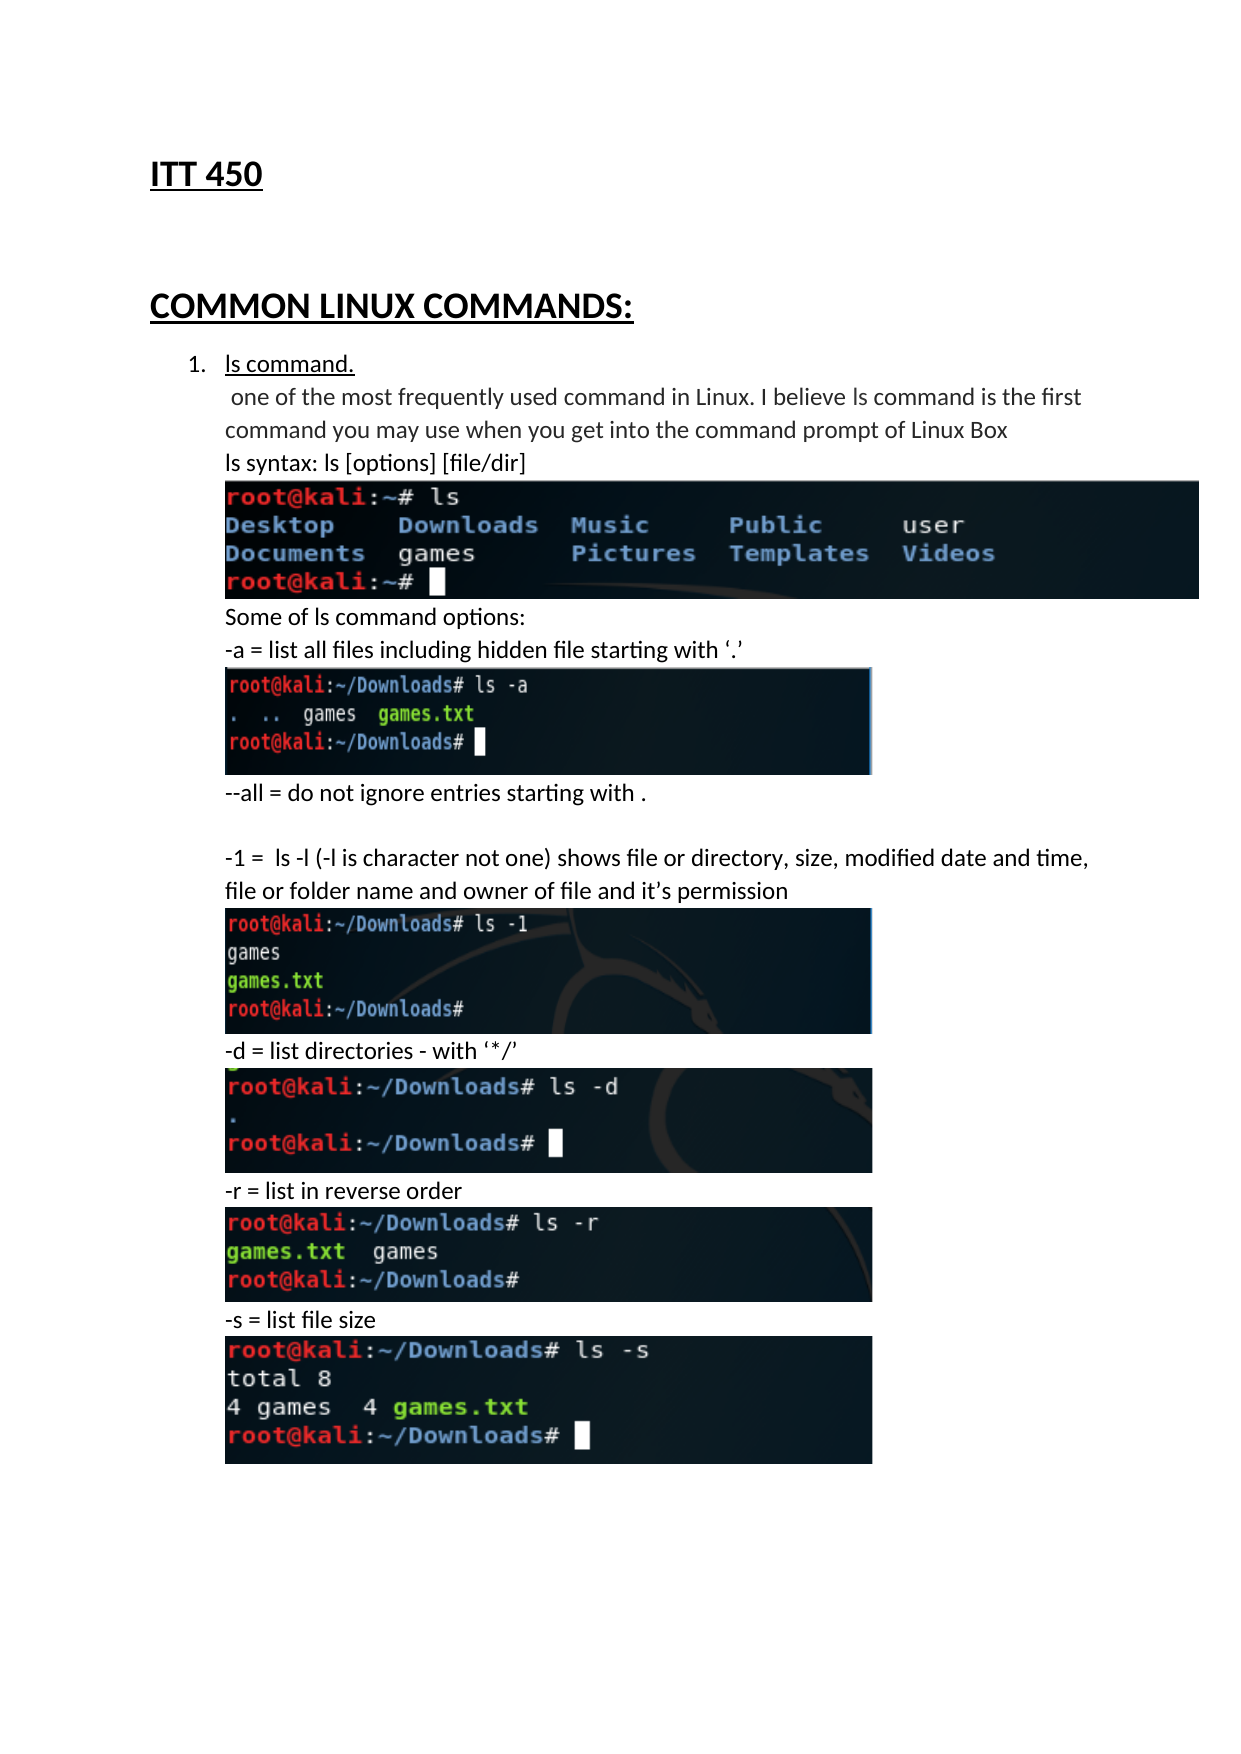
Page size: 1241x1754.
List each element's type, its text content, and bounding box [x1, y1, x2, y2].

picture [225, 480, 1199, 599]
list -d = list directories - with ‘*/’ [225, 1036, 1090, 1066]
list Some of ls command options: [225, 601, 1090, 632]
list one of the most frequently used command in Linux. I believe ls command is the first command you may use when you get into the command prompt of Linux Box [225, 381, 1090, 445]
list -r = list in reverse order [225, 1175, 1090, 1206]
text ITT 450 [150, 150, 1090, 196]
list ls syntax: ls [options] [file/dir] [225, 447, 1090, 478]
list -1 = ls -l (-l is character not one) shows file or directory, size, modified date and time, file or folder name and owner of file and it’s permission [225, 843, 1090, 906]
picture [225, 1207, 873, 1302]
picture [225, 667, 873, 775]
list -s = list file size [225, 1304, 1090, 1334]
list --all = do not ignore entries starting with . [225, 777, 1090, 807]
list ls command. [187, 348, 1090, 379]
list -a = list all files including hidden file starting with ‘.’ [225, 634, 1090, 664]
picture [225, 908, 873, 1034]
picture [225, 1336, 873, 1464]
text COMMON LINUX COMMANDS: [150, 282, 1090, 328]
picture [225, 1068, 873, 1173]
